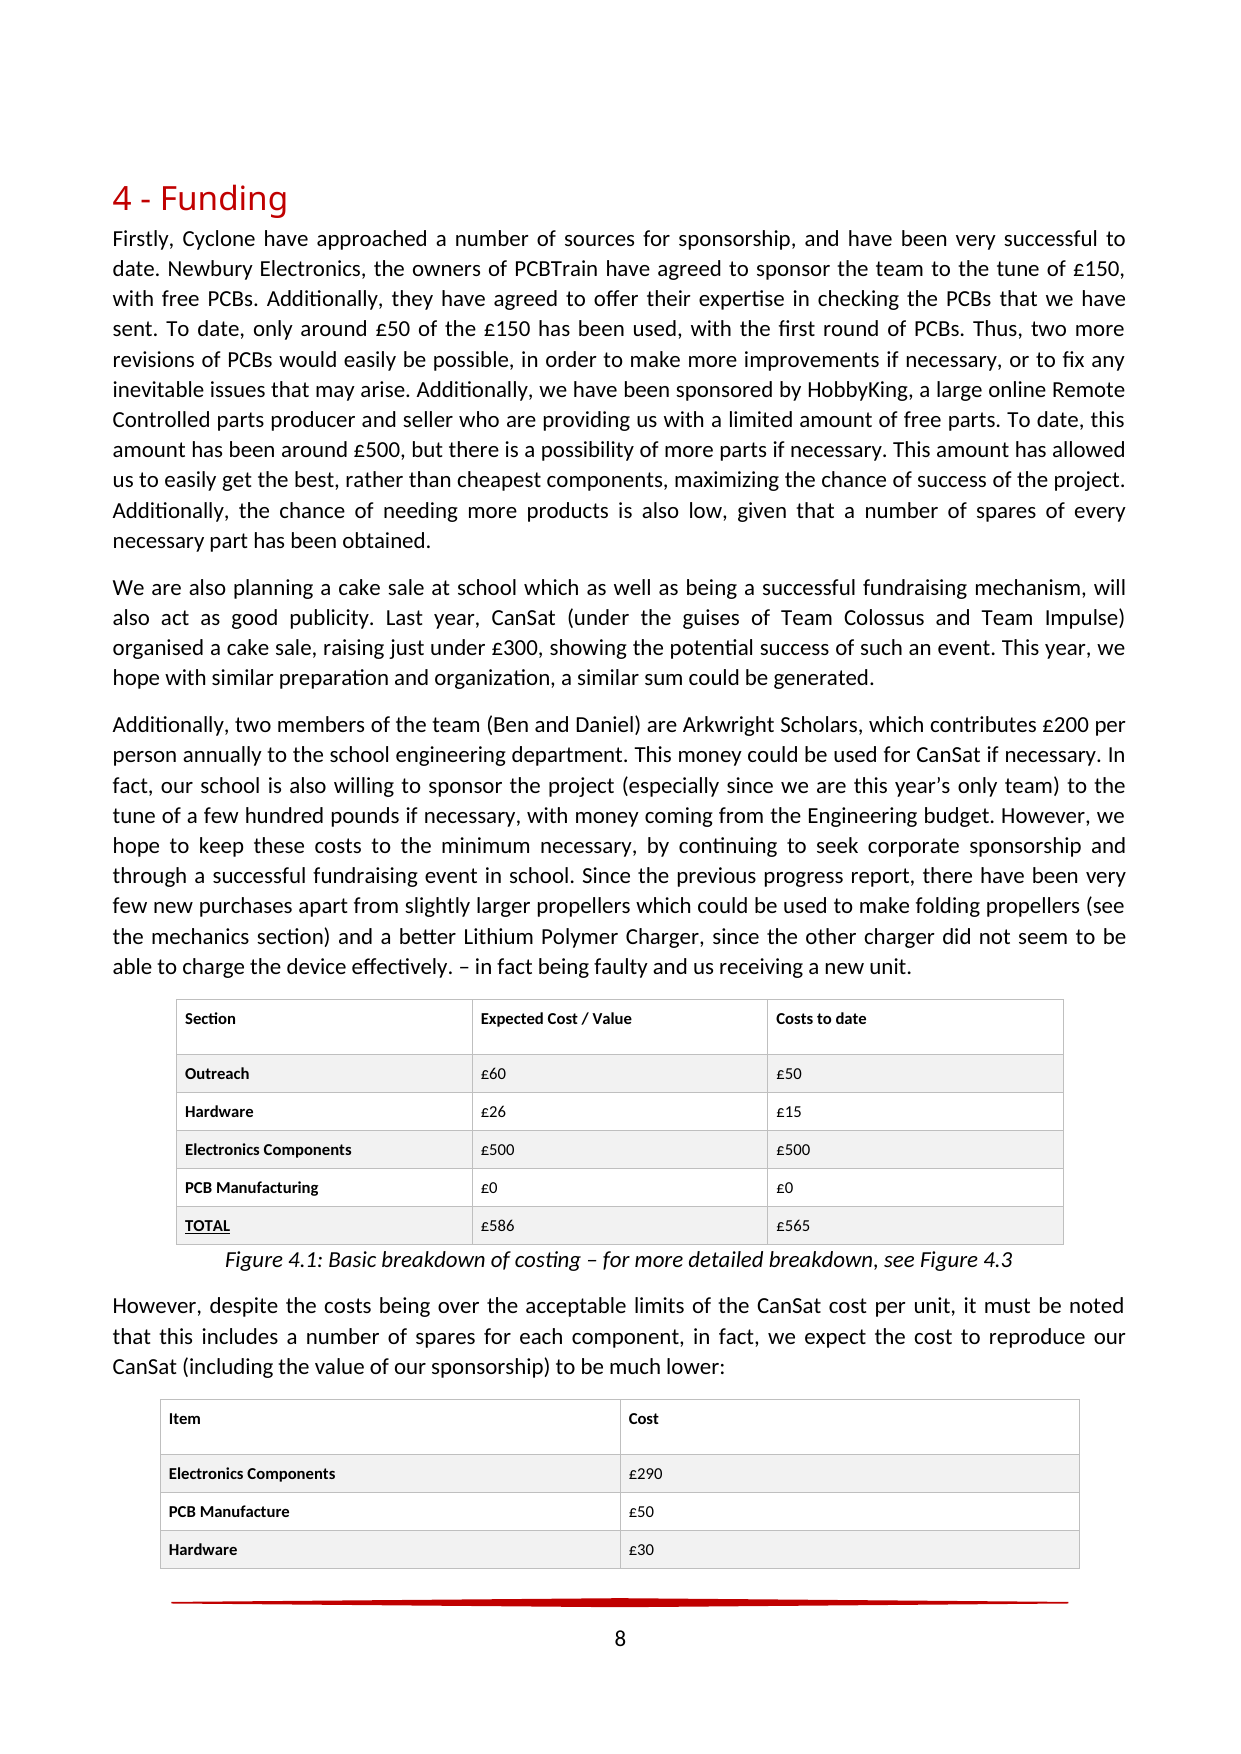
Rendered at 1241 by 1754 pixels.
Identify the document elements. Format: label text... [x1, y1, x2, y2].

table_cell Electronics Components [177, 1131, 472, 1168]
table_cell £50 [768, 1055, 1063, 1092]
table_cell £60 [473, 1055, 767, 1092]
table_header Cost [621, 1400, 1079, 1454]
text Firstly, Cyclone have approached a number of sources for sponsorship, and have been very successful to date. Newbury Electronics, the owners of PCBTrain have agreed to sponsor the team to the tune of £150, with free PCBs. Additionally, they have agreed to offer their expertise in checking the PCBs that we have sent. To date, only around £50 of the £150 has been used, with the first round of PCBs. Thus, two more revisions of PCBs would easily be possible, in order to make more improvements if necessary, or to fix any inevitable issues that may arise. Additionally, we have been sponsored by HobbyKing, a large online Remote Controlled parts producer and seller who are providing us with a limited amount of free parts. To date, this amount has been around £500, but there is a possibility of more parts if necessary. This amount has allowed us to easily get the best, rather than cheapest components, maximizing the chance of success of the project. Additionally, the chance of needing more products is also low, given that a number of spares of every necessary part has been obtained. [112, 224, 1128, 554]
table_header Expected Cost / Value [473, 1000, 767, 1054]
table_cell £586 [473, 1207, 767, 1244]
table_cell £50 [621, 1493, 1079, 1530]
table_header Section [177, 1000, 472, 1054]
table_cell £500 [768, 1131, 1063, 1168]
table_header Costs to date [768, 1000, 1063, 1054]
table_header Item [161, 1400, 620, 1454]
text Additionally, two members of the team (Ben and Daniel) are Arkwright Scholars, which contributes £200 per person annually to the school engineering department. This money could be used for CanSat if necessary. In fact, our school is also willing to sponsor the project (especially since we are this year’s only team) to the tune of a few hundred pounds if necessary, with money coming from the Engineering budget. However, we hope to keep these costs to the minimum necessary, by continuing to seek corporate sponsorship and through a successful fundraising event in school. Since the previous progress report, there have been very few new purchases apart from slightly larger propellers which could be used to make folding propellers (see the mechanics section) and a better Lithium Polymer Charger, since the other charger did not seem to be able to charge the device effectively. – in fact being faulty and us receiving a new unit. [112, 710, 1128, 980]
table_cell Electronics Components [161, 1455, 620, 1492]
table_cell Outreach [177, 1055, 472, 1092]
text Figure 4.1: Basic breakdown of costing – for more detailed breakdown, see Figure 4.3 [112, 1245, 1128, 1273]
table_cell £30 [621, 1531, 1079, 1568]
table_cell £26 [473, 1093, 767, 1130]
table_cell £290 [621, 1455, 1079, 1492]
table_cell PCB Manufacture [161, 1493, 620, 1530]
table_cell £500 [473, 1131, 767, 1168]
table_cell PCB Manufacturing [177, 1169, 472, 1206]
table_cell £0 [768, 1169, 1063, 1206]
table_cell Hardware [177, 1093, 472, 1130]
table_cell £15 [768, 1093, 1063, 1130]
table_cell £565 [768, 1207, 1063, 1244]
text However, despite the costs being over the acceptable limits of the CanSat cost per unit, it must be noted that this includes a number of spares for each component, in fact, we expect the cost to reproduce our CanSat (including the value of our sponsorship) to be much lower: [112, 1292, 1128, 1380]
text We are also planning a cake sale at school which as well as being a successful fundraising mechanism, will also act as good publicity. Last year, CanSat (under the guises of Team Colossus and Team Impulse) organised a cake sale, raising just under £300, showing the potential success of such an event. This year, we hope with similar preparation and organization, a similar sum could be generated. [112, 573, 1128, 692]
table_cell £0 [473, 1169, 767, 1206]
subtitle 4 - Funding [112, 175, 1128, 220]
table_cell TOTAL [177, 1207, 472, 1244]
table_cell Hardware [161, 1531, 620, 1568]
